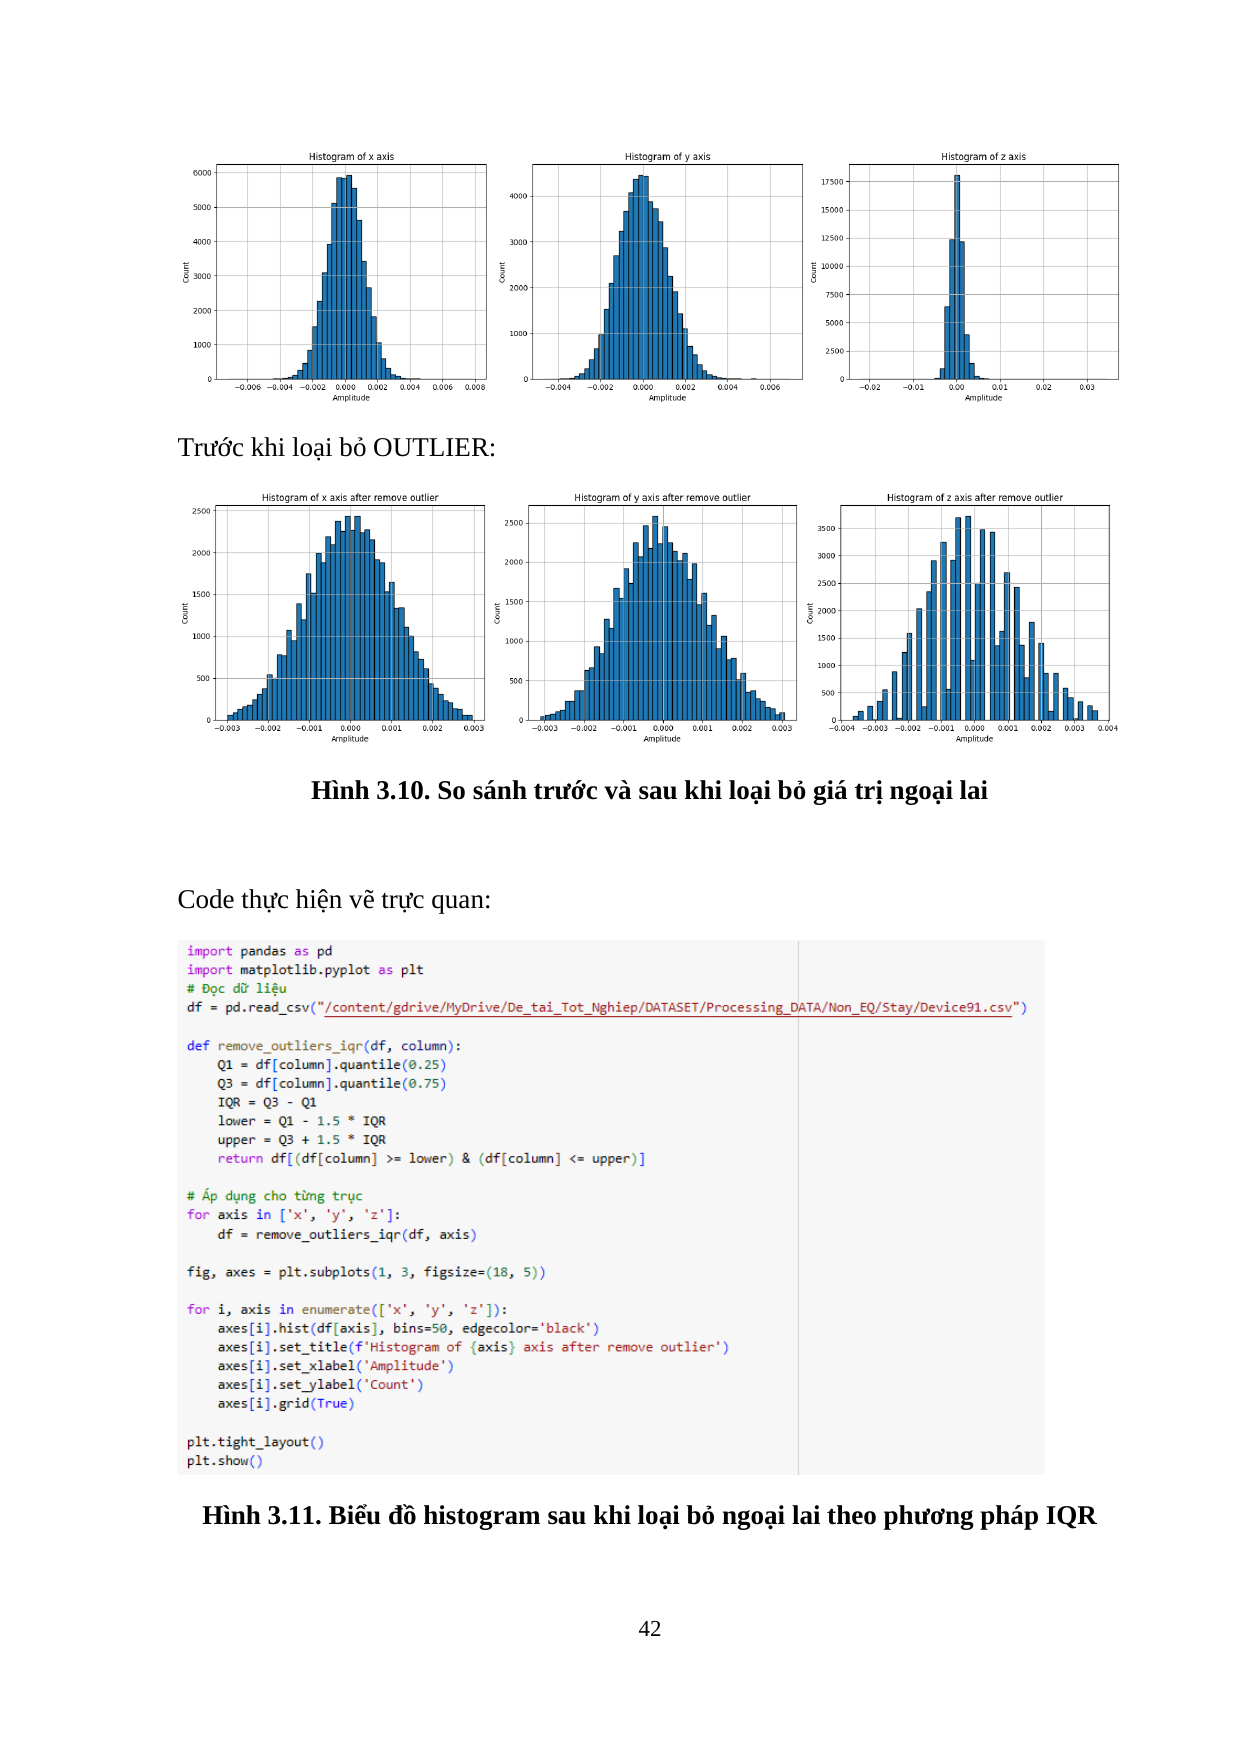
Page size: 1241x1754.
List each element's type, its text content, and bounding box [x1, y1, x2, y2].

text Hình 3.10. So sánh trước và sau khi loại bỏ giá trị ngoại lai [177, 748, 1122, 805]
picture [176, 488, 1123, 748]
picture [177, 147, 1123, 407]
text Code thực hiện vẽ trực quan: [177, 883, 1122, 914]
text Hình 3.11. Biểu đồ histogram sau khi loại bỏ ngoại lai theo phương pháp IQR [177, 1499, 1122, 1530]
text Trước khi loại bỏ OUTLIER: [177, 431, 1122, 462]
picture [177, 940, 1045, 1475]
